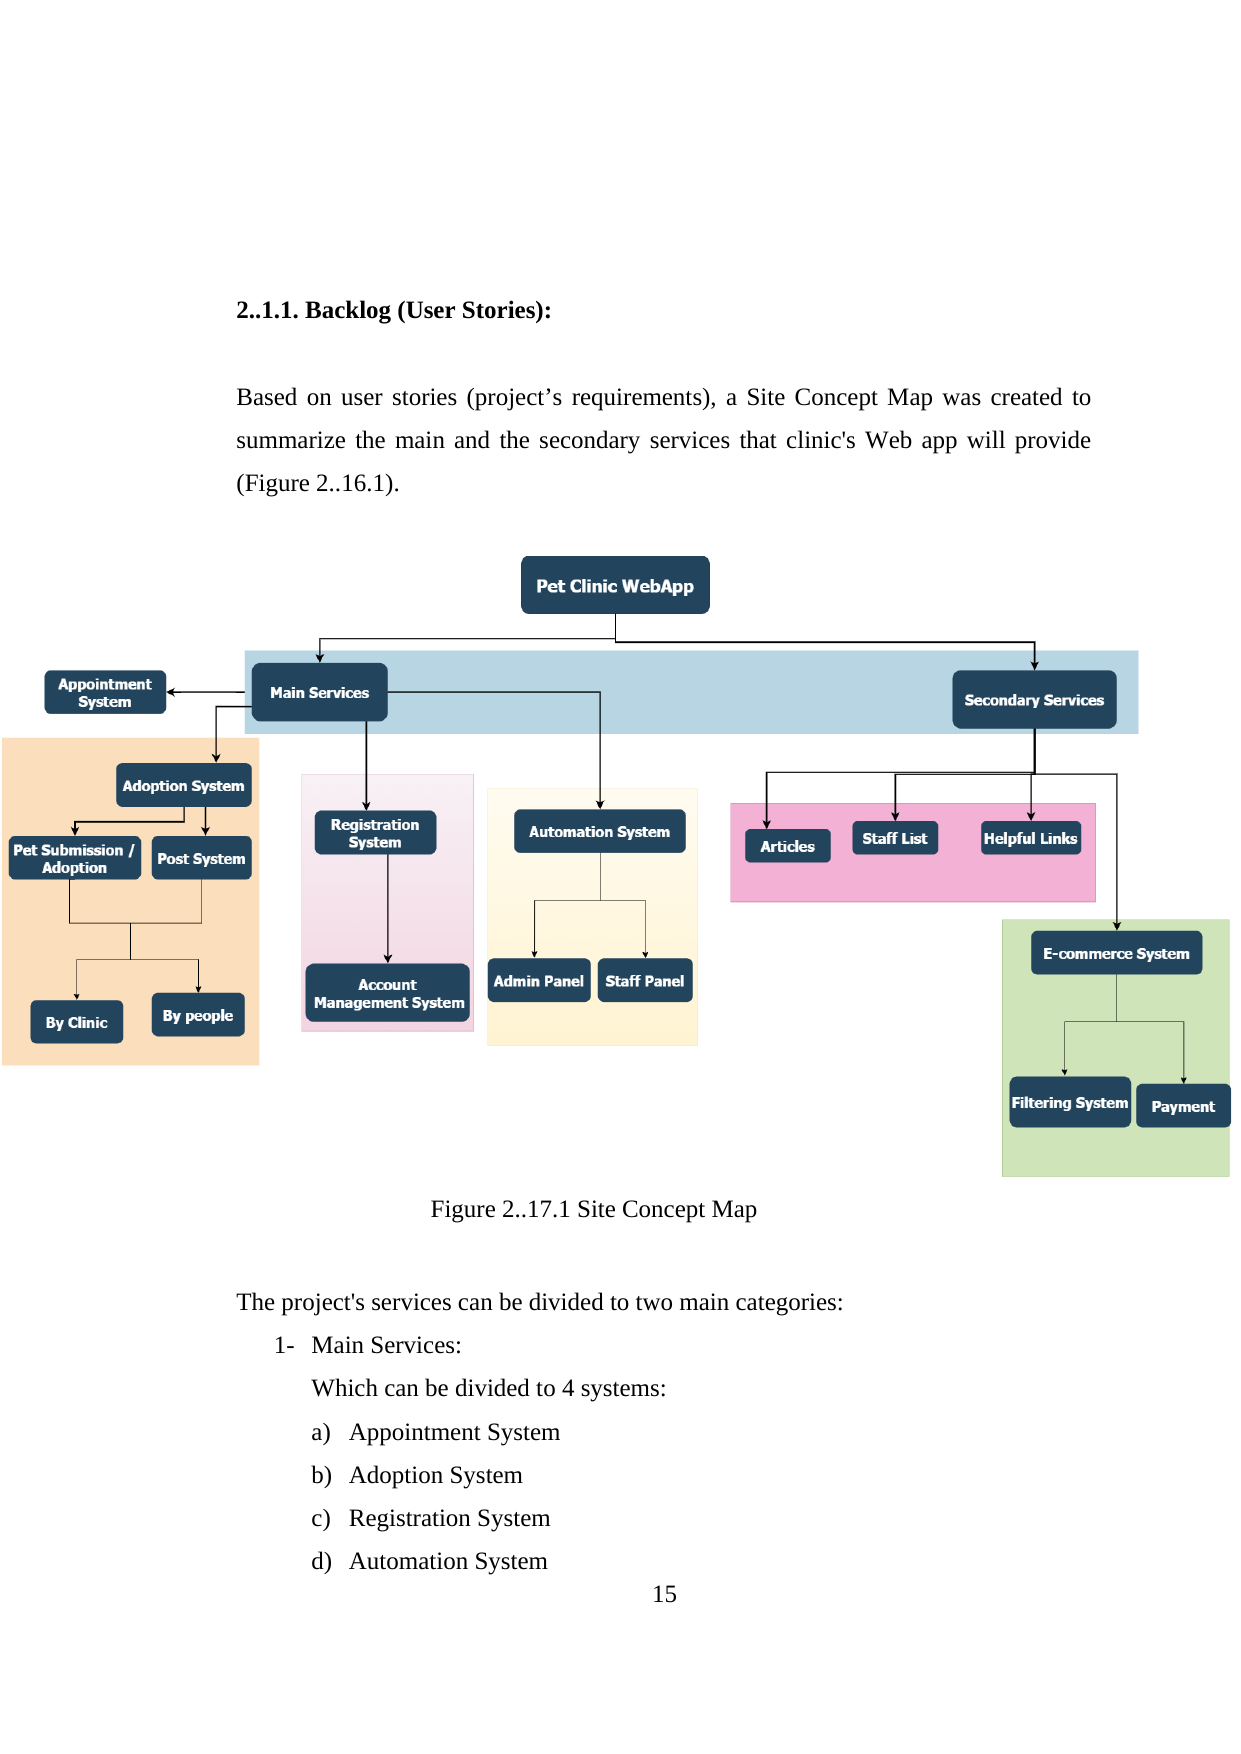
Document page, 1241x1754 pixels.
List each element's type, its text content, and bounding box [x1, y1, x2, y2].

list Which can be divided to 4 systems: [311, 1373, 1092, 1402]
subtitle 2..1.1. Backlog (User Stories): [236, 295, 1092, 324]
picture [1, 556, 1232, 1177]
list Automation System [311, 1546, 1092, 1575]
list Main Services: [274, 1330, 1092, 1359]
text The project's services can be divided to two main categories: [236, 1287, 1092, 1316]
list Registration System [311, 1503, 1092, 1532]
list Appointment System [311, 1417, 1092, 1445]
list Adoption System [311, 1460, 1092, 1488]
